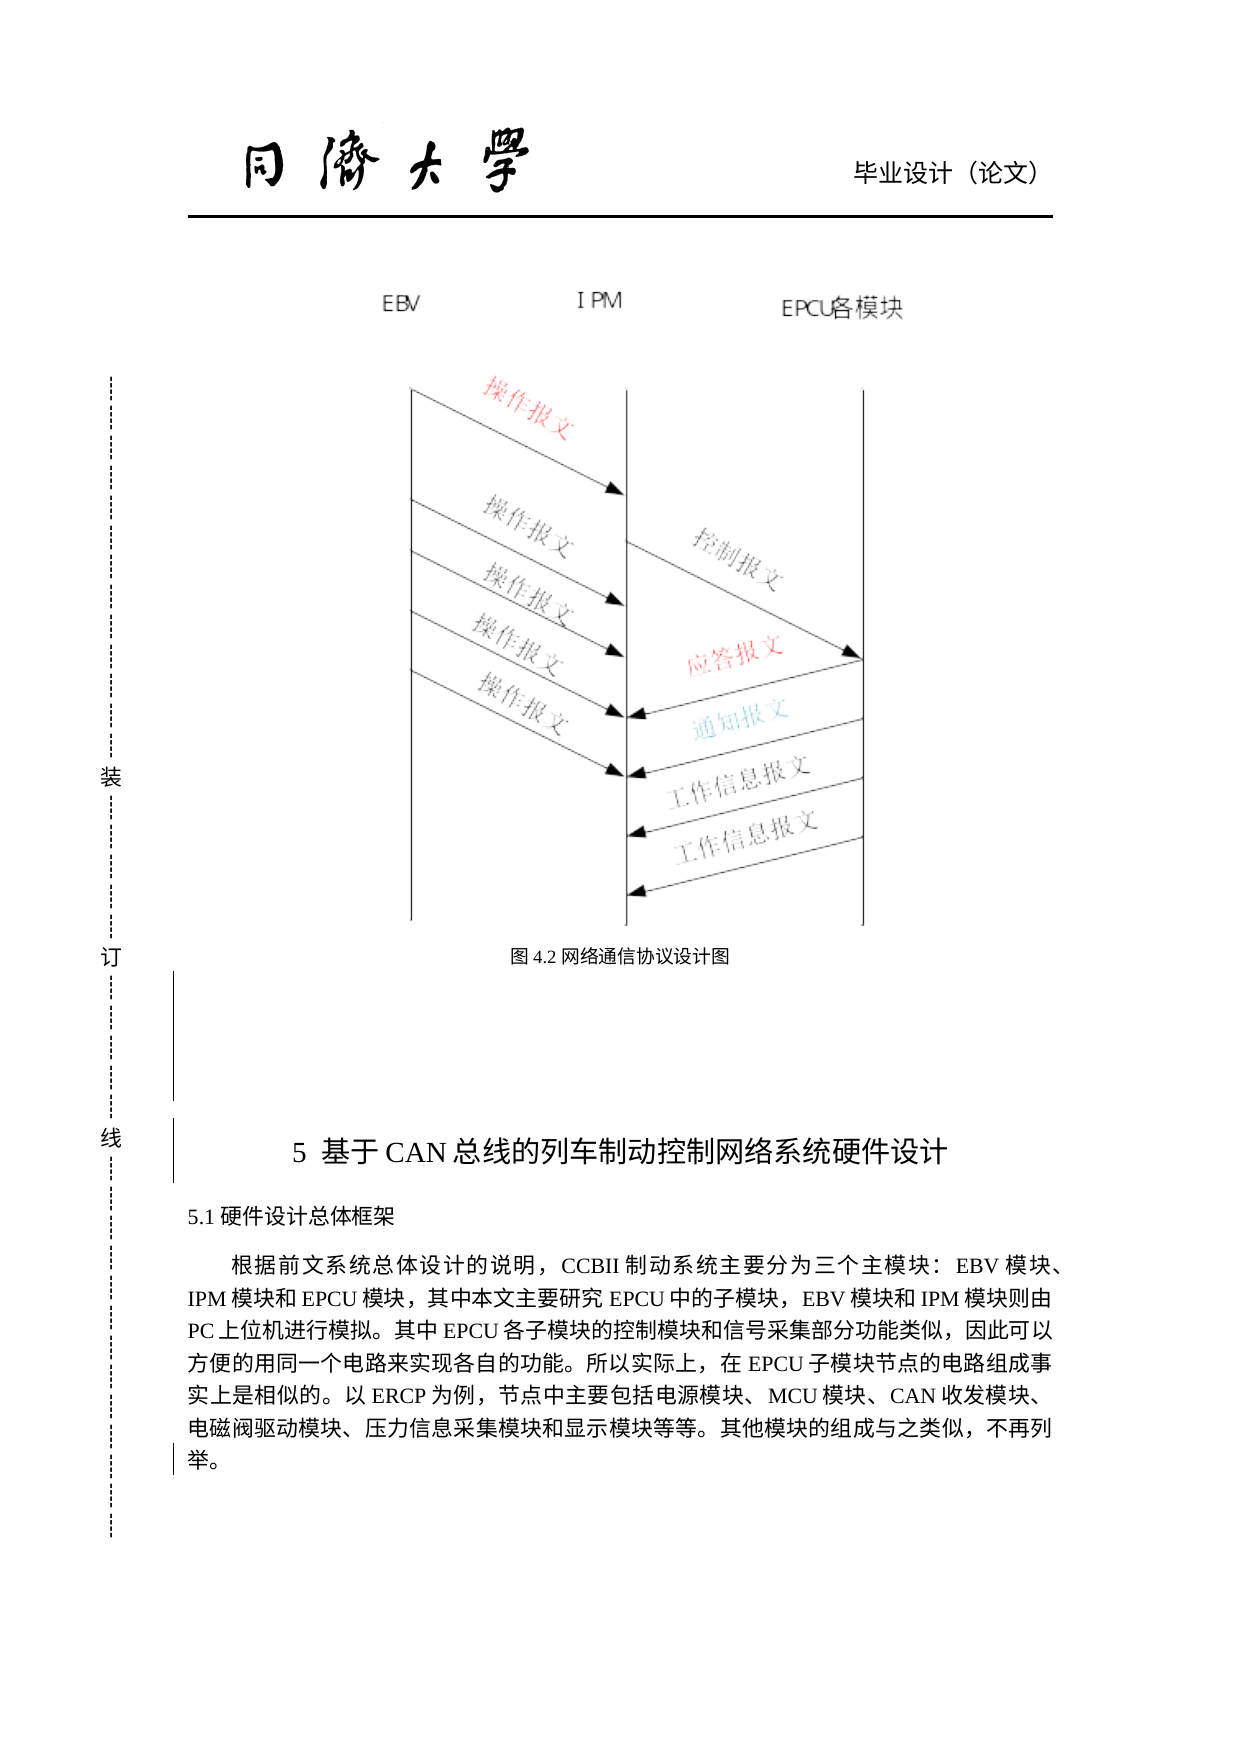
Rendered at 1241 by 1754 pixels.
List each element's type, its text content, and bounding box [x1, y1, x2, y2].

subtitle 5 基于CAN总线的列车制动控制网络系统硬件设计 [187, 1118, 1053, 1183]
picture [224, 119, 547, 198]
subtitle 5.1 硬件设计总体框架 [187, 1199, 1053, 1231]
text 根据前文系统总体设计的说明，CCBII制动系统主要分为三个主模块：EBV模块、IPM模块和EPCU模块，其中本文主要研究EPCU中的子模块，EBV模块和IPM模块则由PC上位机进行模拟。其中EPCU各子模块的控制模块和信号采集部分功能类似，因此可以方便的用同一个电路来实现各自的功能。所以实际上，在EPCU子模块节点的电路组成事实上是相似的。以ERCP为例，节点中主要包括电源模块、MCU模块、CAN收发模块、电磁阀驱动模块、压力信息采集模块和显示模块等等。其他模块的组成与之类似，不再列举。 [187, 1248, 1053, 1475]
text 图4.2 网络通信协议设计图 [187, 939, 1053, 971]
